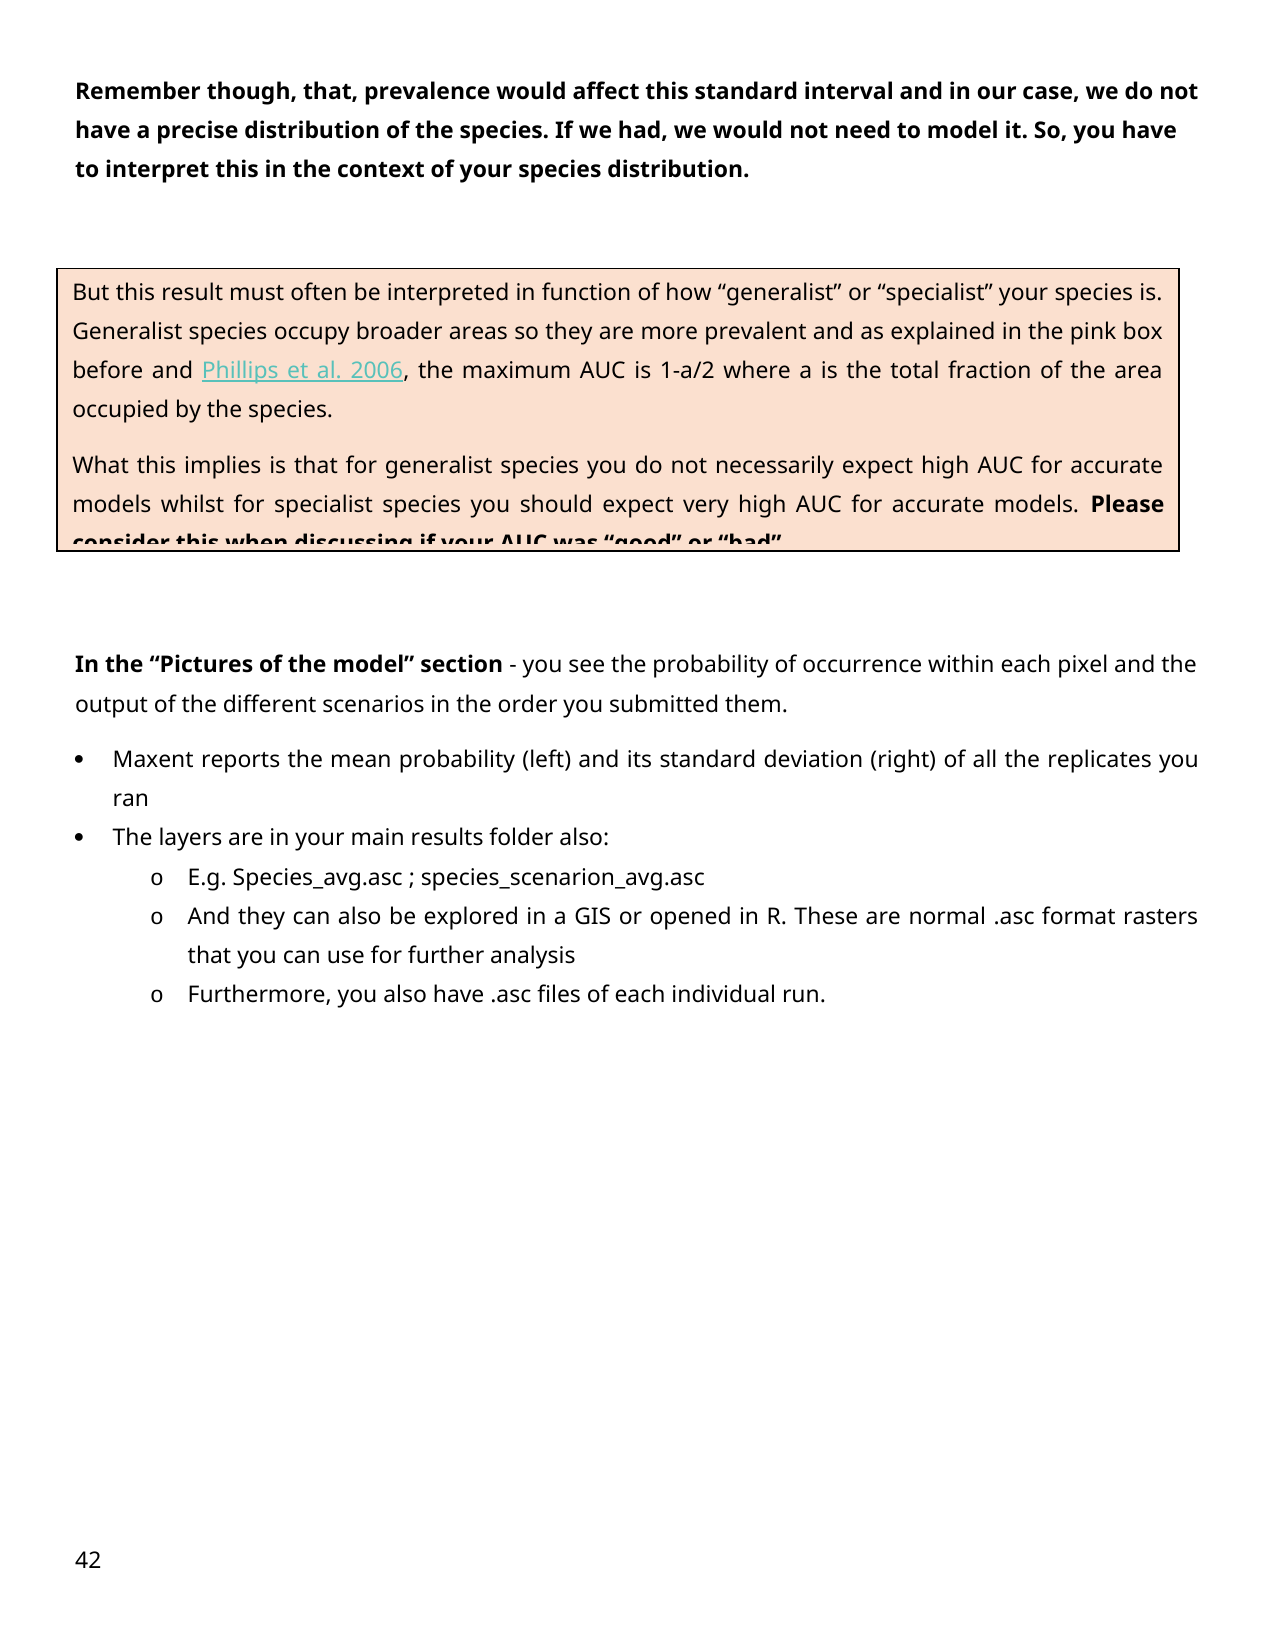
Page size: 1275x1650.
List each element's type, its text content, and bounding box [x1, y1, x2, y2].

list The layers are in your main results folder also: [75, 821, 1200, 853]
list E.g. Species_avg.asc ; species_scenarion_avg.asc [150, 860, 1200, 892]
list Maxent reports the mean probability (left) and its standard deviation (right) of all the replicates you ran [75, 743, 1200, 813]
text Remember though, that, prevalence would affect this standard interval and in our case, we do not have a precise distribution of the species. If we had, we would not need to model it. So, you have to interpret this in the context of your species distribution. [75, 75, 1200, 184]
text In the “Pictures of the model” section - you see the probability of occurrence within each pixel and the output of the different scenarios in the order you submitted them. [75, 648, 1200, 719]
list And they can also be explored in a GIS or opened in R. These are normal .asc format rasters that you can use for further analysis [150, 899, 1200, 970]
list Furthermore, you also have .asc files of each individual run. [150, 978, 1200, 1009]
